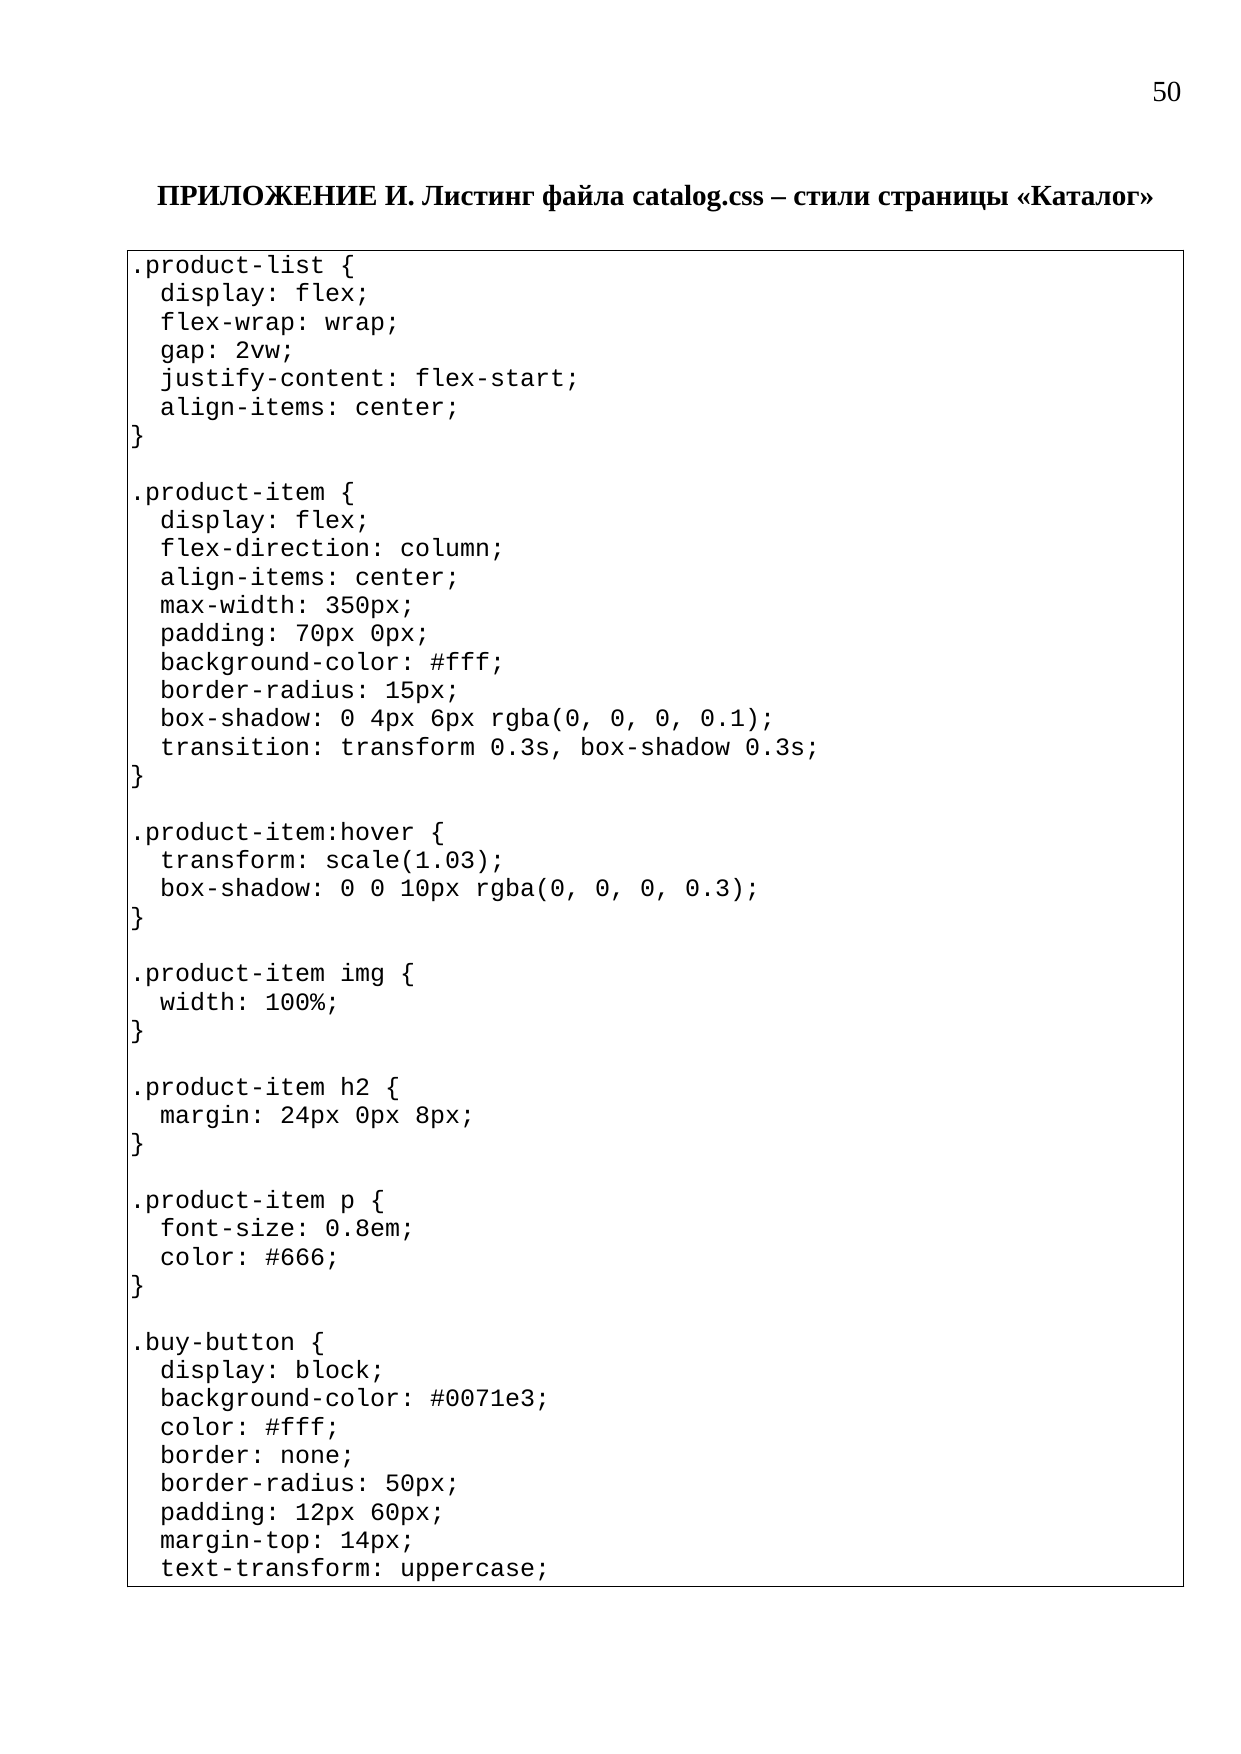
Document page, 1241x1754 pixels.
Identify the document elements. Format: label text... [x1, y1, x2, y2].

text padding: 12px 60px; [130, 1499, 1181, 1528]
text align-items: center; [130, 564, 1181, 593]
text flex-direction: column; [130, 536, 1181, 564]
text border-radius: 50px; [130, 1471, 1181, 1499]
text display: flex; [130, 508, 1181, 536]
text } [130, 763, 1181, 791]
text .product-item:hover { [130, 819, 1181, 848]
text box-shadow: 0 4px 6px rgba(0, 0, 0, 0.1); [130, 706, 1181, 734]
text color: #fff; [130, 1414, 1181, 1443]
text text-transform: uppercase; [128, 1553, 1183, 1586]
text transform: scale(1.03); [130, 848, 1181, 876]
text } [130, 1018, 1181, 1046]
text .product-item p { [130, 1188, 1181, 1216]
text padding: 70px 0px; [130, 621, 1181, 649]
text flex-wrap: wrap; [130, 309, 1181, 338]
text .product-list { [128, 251, 1183, 281]
text box-shadow: 0 0 10px rgba(0, 0, 0, 0.3); [130, 876, 1181, 904]
text .product-item { [130, 479, 1181, 508]
text margin: 24px 0px 8px; [130, 1103, 1181, 1131]
text border: none; [130, 1443, 1181, 1471]
text display: flex; [130, 281, 1181, 309]
text .buy-button { [130, 1329, 1181, 1358]
text } [130, 904, 1181, 933]
text margin-top: 14px; [130, 1528, 1181, 1553]
text color: #666; [130, 1244, 1181, 1273]
text ПРИЛОЖЕНИЕ И. Листинг файла catalog.css – стили страницы «Каталог» [130, 178, 1181, 212]
text justify-content: flex-start; [130, 366, 1181, 394]
text width: 100%; [130, 989, 1181, 1018]
text gap: 2vw; [130, 338, 1181, 366]
text .product-item img { [130, 961, 1181, 989]
text font-size: 0.8em; [130, 1216, 1181, 1244]
text transition: transform 0.3s, box-shadow 0.3s; [130, 734, 1181, 763]
text border-radius: 15px; [130, 678, 1181, 706]
text } [130, 1273, 1181, 1301]
text background-color: #0071e3; [130, 1386, 1181, 1414]
text } [130, 1131, 1181, 1159]
text background-color: #fff; [130, 649, 1181, 678]
text .product-item h2 { [130, 1074, 1181, 1103]
text } [130, 423, 1181, 451]
text align-items: center; [130, 394, 1181, 423]
text display: block; [130, 1358, 1181, 1386]
text max-width: 350px; [130, 593, 1181, 621]
